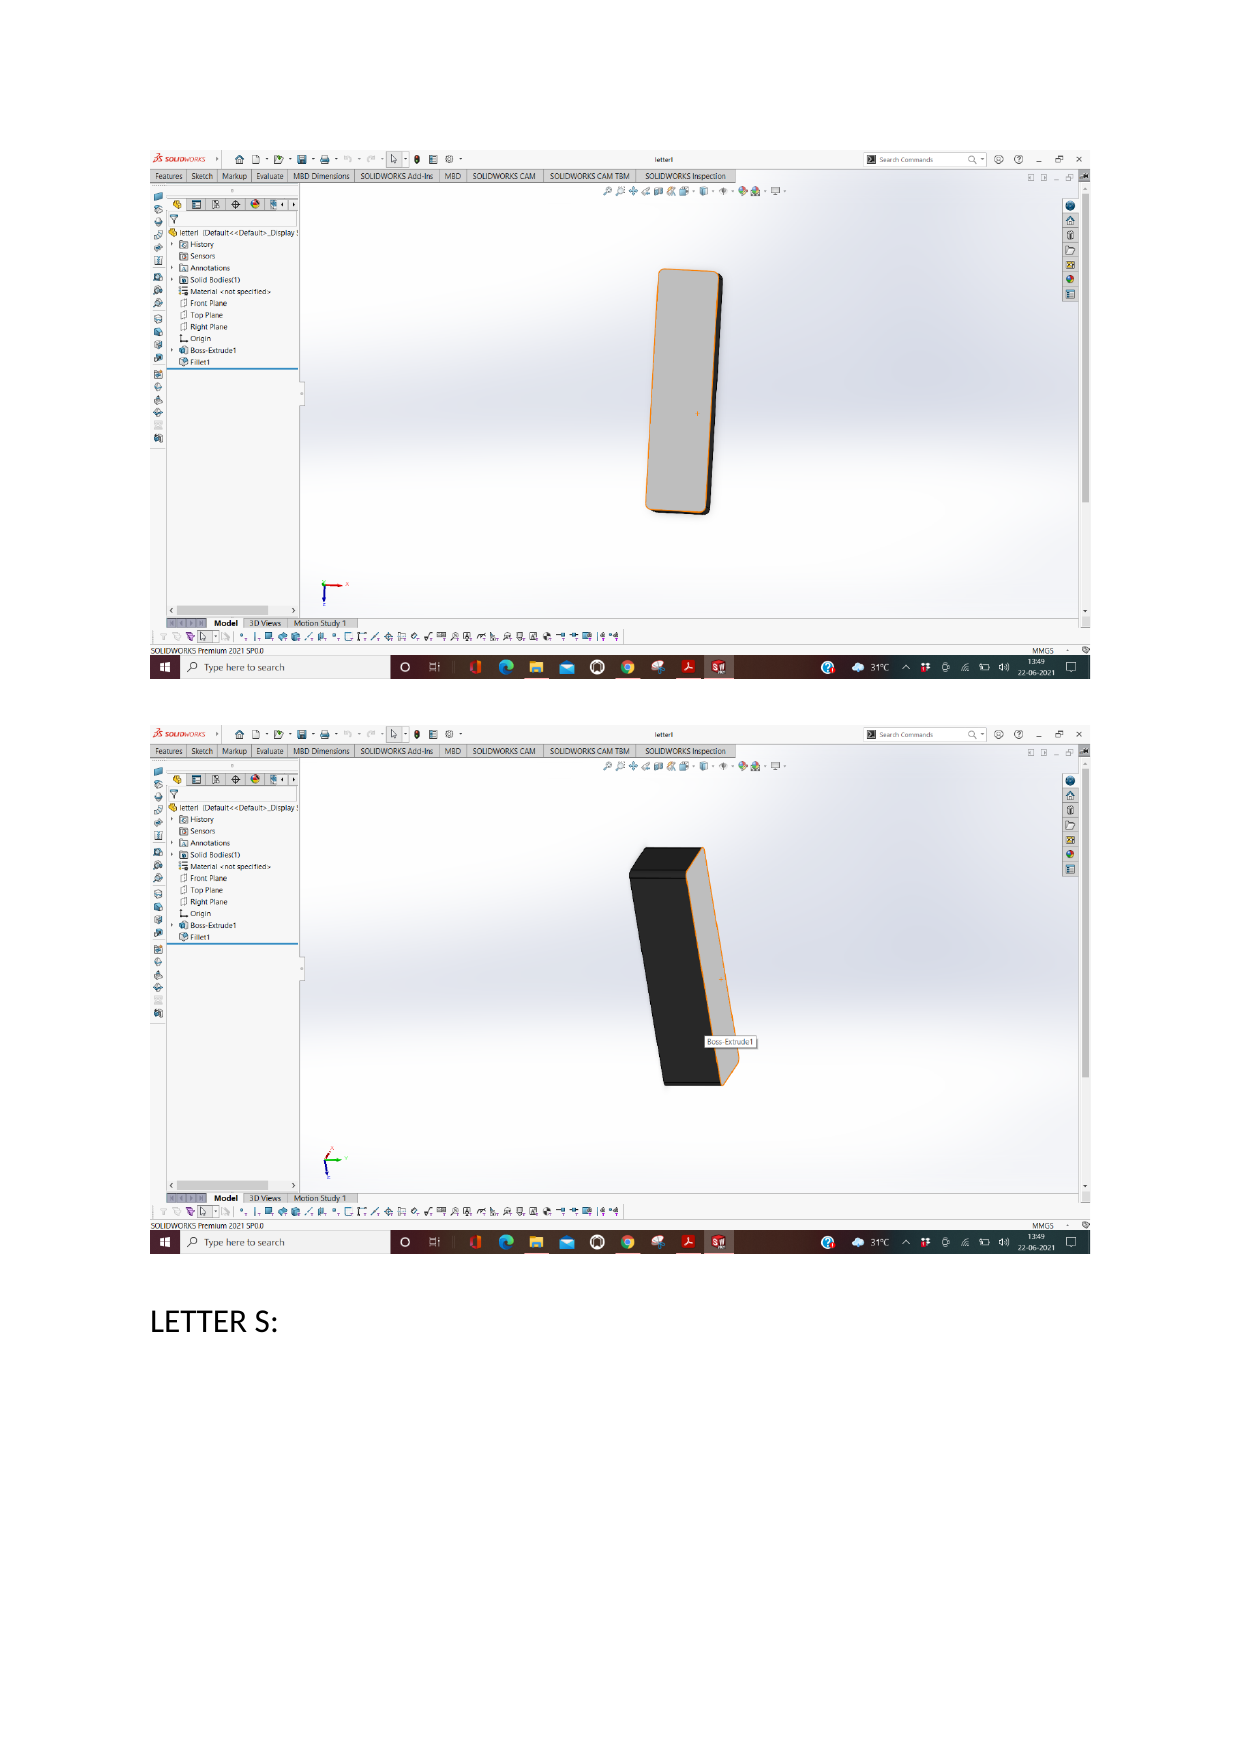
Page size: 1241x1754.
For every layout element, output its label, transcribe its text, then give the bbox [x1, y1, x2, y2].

picture [150, 725, 1091, 1254]
picture [150, 150, 1091, 679]
text LETTER S: [150, 1300, 1090, 1341]
